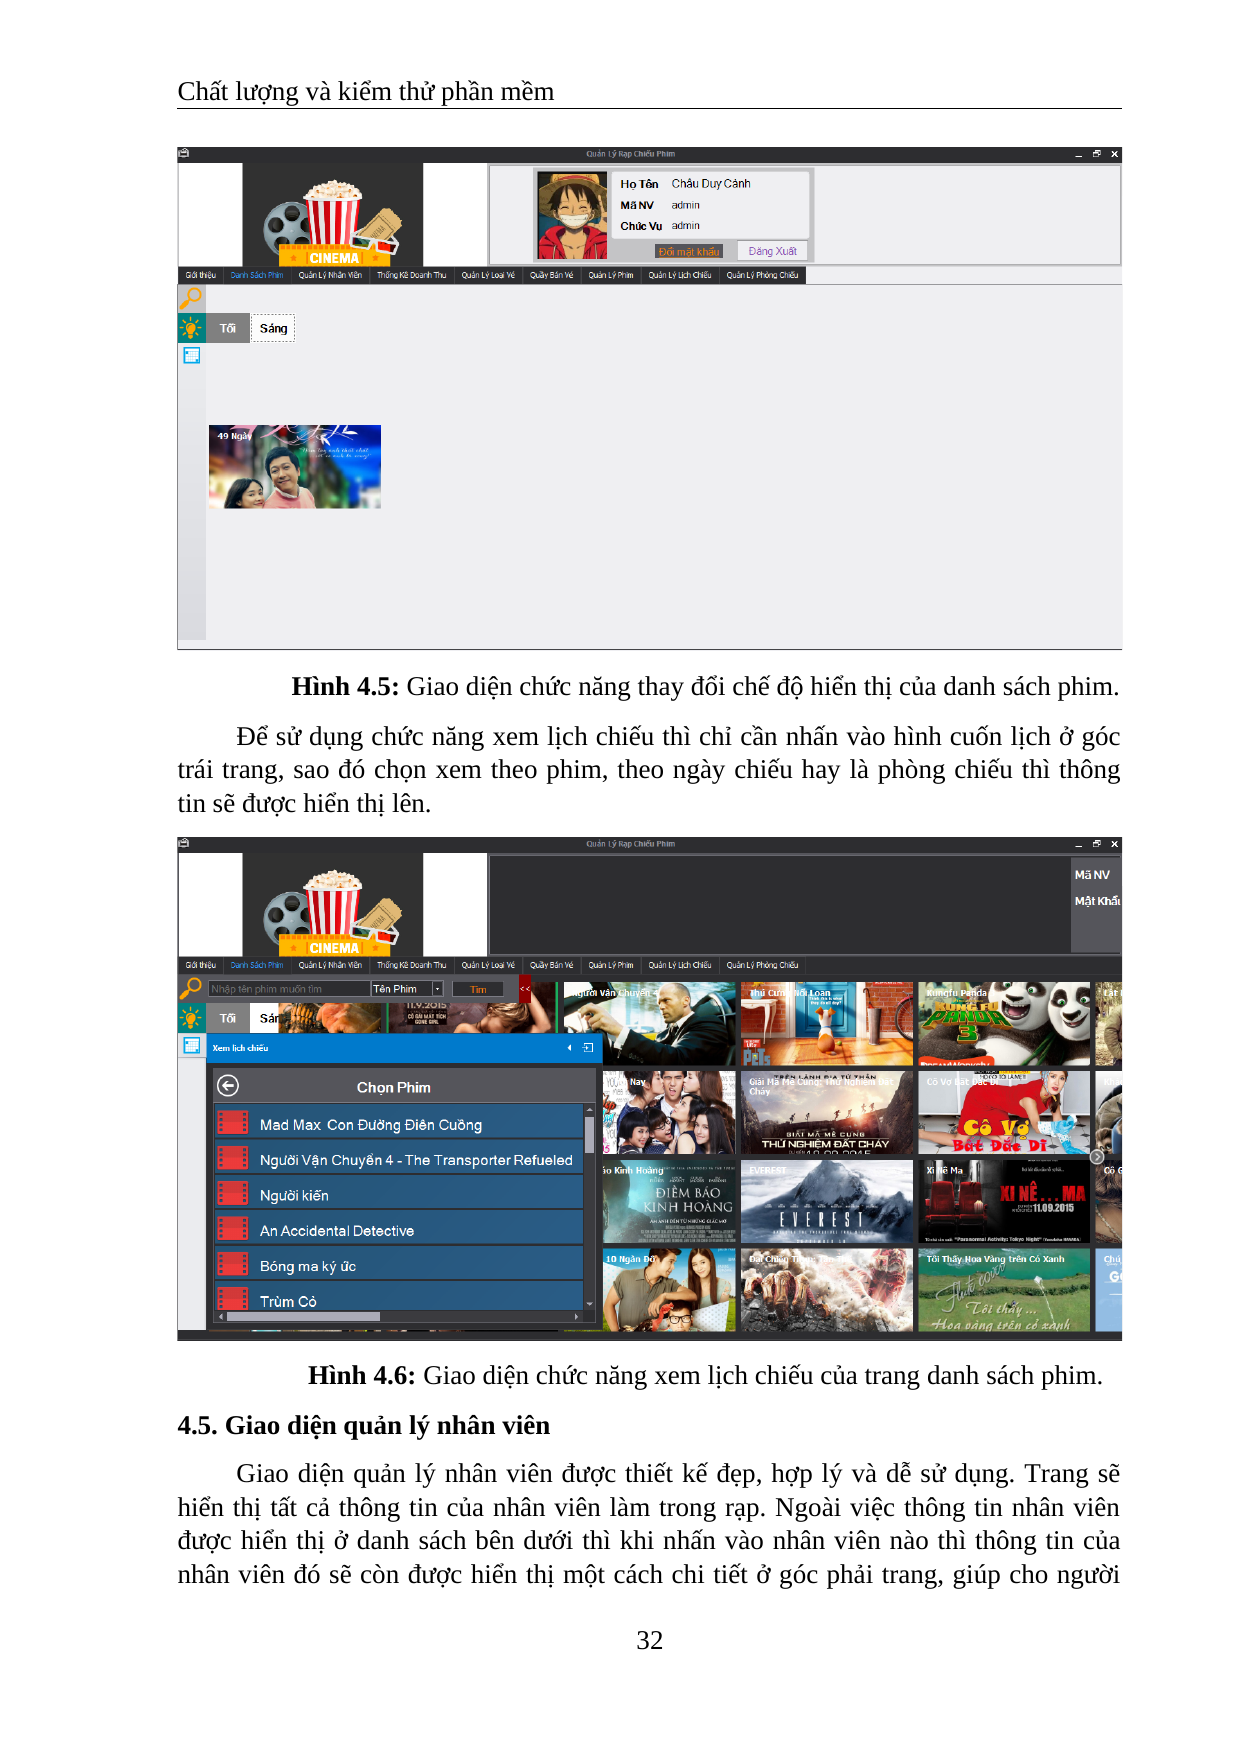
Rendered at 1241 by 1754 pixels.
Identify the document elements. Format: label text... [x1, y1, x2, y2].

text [177, 1457, 1122, 1589]
text Để sử dụng chức năng xem lịch chiếu thì chỉ cần nhấn vào hình cuốn lịch ở góc trái trang, sao đó chọn xem theo phim, theo ngày chiếu hay là phòng chiếu thì thông tin sẽ được hiển thị lên. [177, 720, 1122, 818]
text Giao diện chức năng thay đổi chế độ hiển thị của danh sách phim. [290, 670, 1122, 701]
text Giao diện quản lý nhân viên [177, 1409, 1122, 1441]
text Giao diện chức năng xem lịch chiếu của trang danh sách phim. [290, 1359, 1122, 1390]
picture [177, 837, 1123, 1341]
picture [177, 147, 1123, 651]
